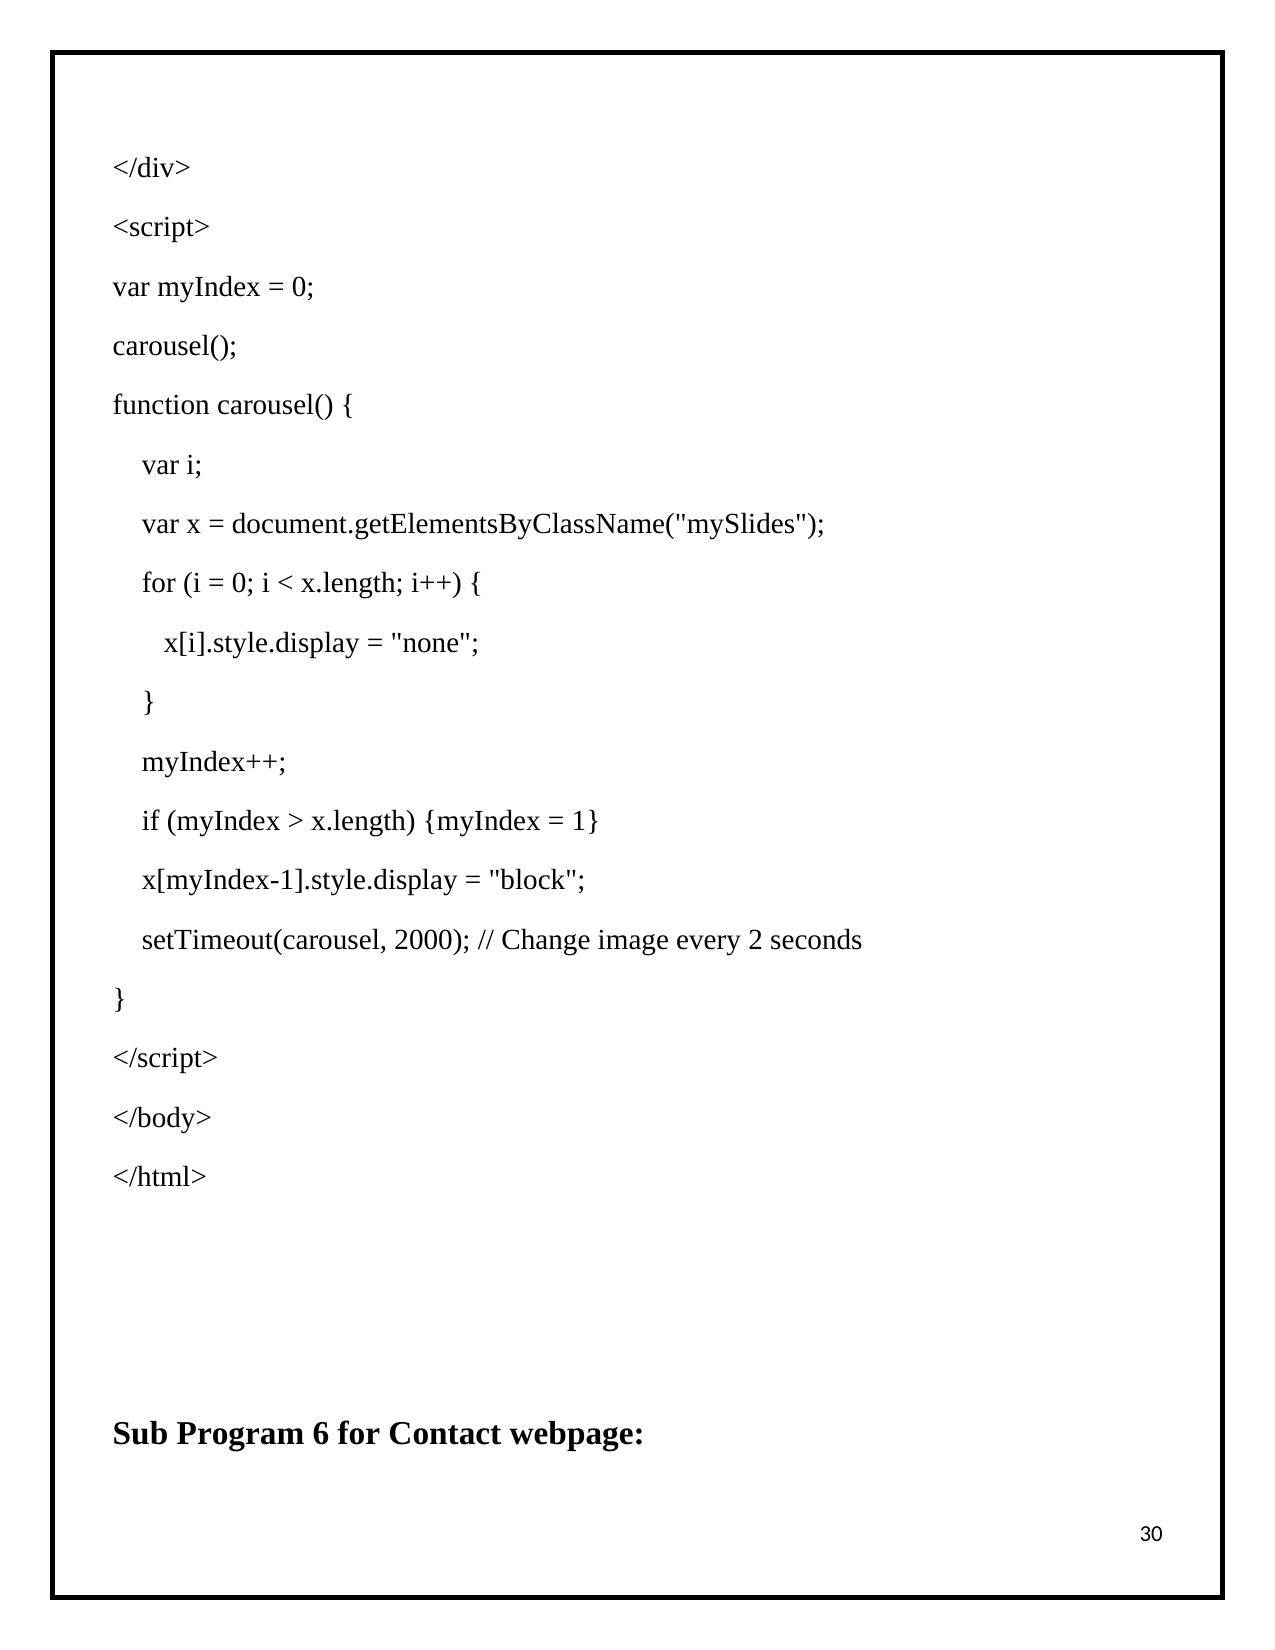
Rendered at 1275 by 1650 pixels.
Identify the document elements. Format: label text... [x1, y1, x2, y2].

text var i; [112, 447, 1162, 480]
text var myIndex = 0; [112, 269, 1162, 302]
text x[myIndex-1].style.display = "block"; [112, 862, 1162, 896]
text for (i = 0; i < x.length; i++) { [112, 566, 1162, 599]
text </html> [112, 1159, 1162, 1193]
text if (myIndex > x.length) {myIndex = 1} [112, 803, 1162, 837]
text carousel(); [112, 328, 1162, 362]
text </body> [112, 1100, 1162, 1133]
text x[i].style.display = "none"; [112, 625, 1162, 658]
text </div> [112, 150, 1162, 183]
text var x = document.getElementsByClassName("mySlides"); [112, 506, 1162, 540]
text <script> [112, 209, 1162, 243]
text </script> [112, 1041, 1162, 1074]
text myIndex++; [112, 744, 1162, 777]
text Sub Program 6 for Contact webpage: [112, 1413, 1162, 1452]
text } [112, 981, 1162, 1015]
text } [112, 684, 1162, 718]
text setTimeout(carousel, 2000); // Change image every 2 seconds [112, 922, 1162, 955]
text function carousel() { [112, 387, 1162, 421]
